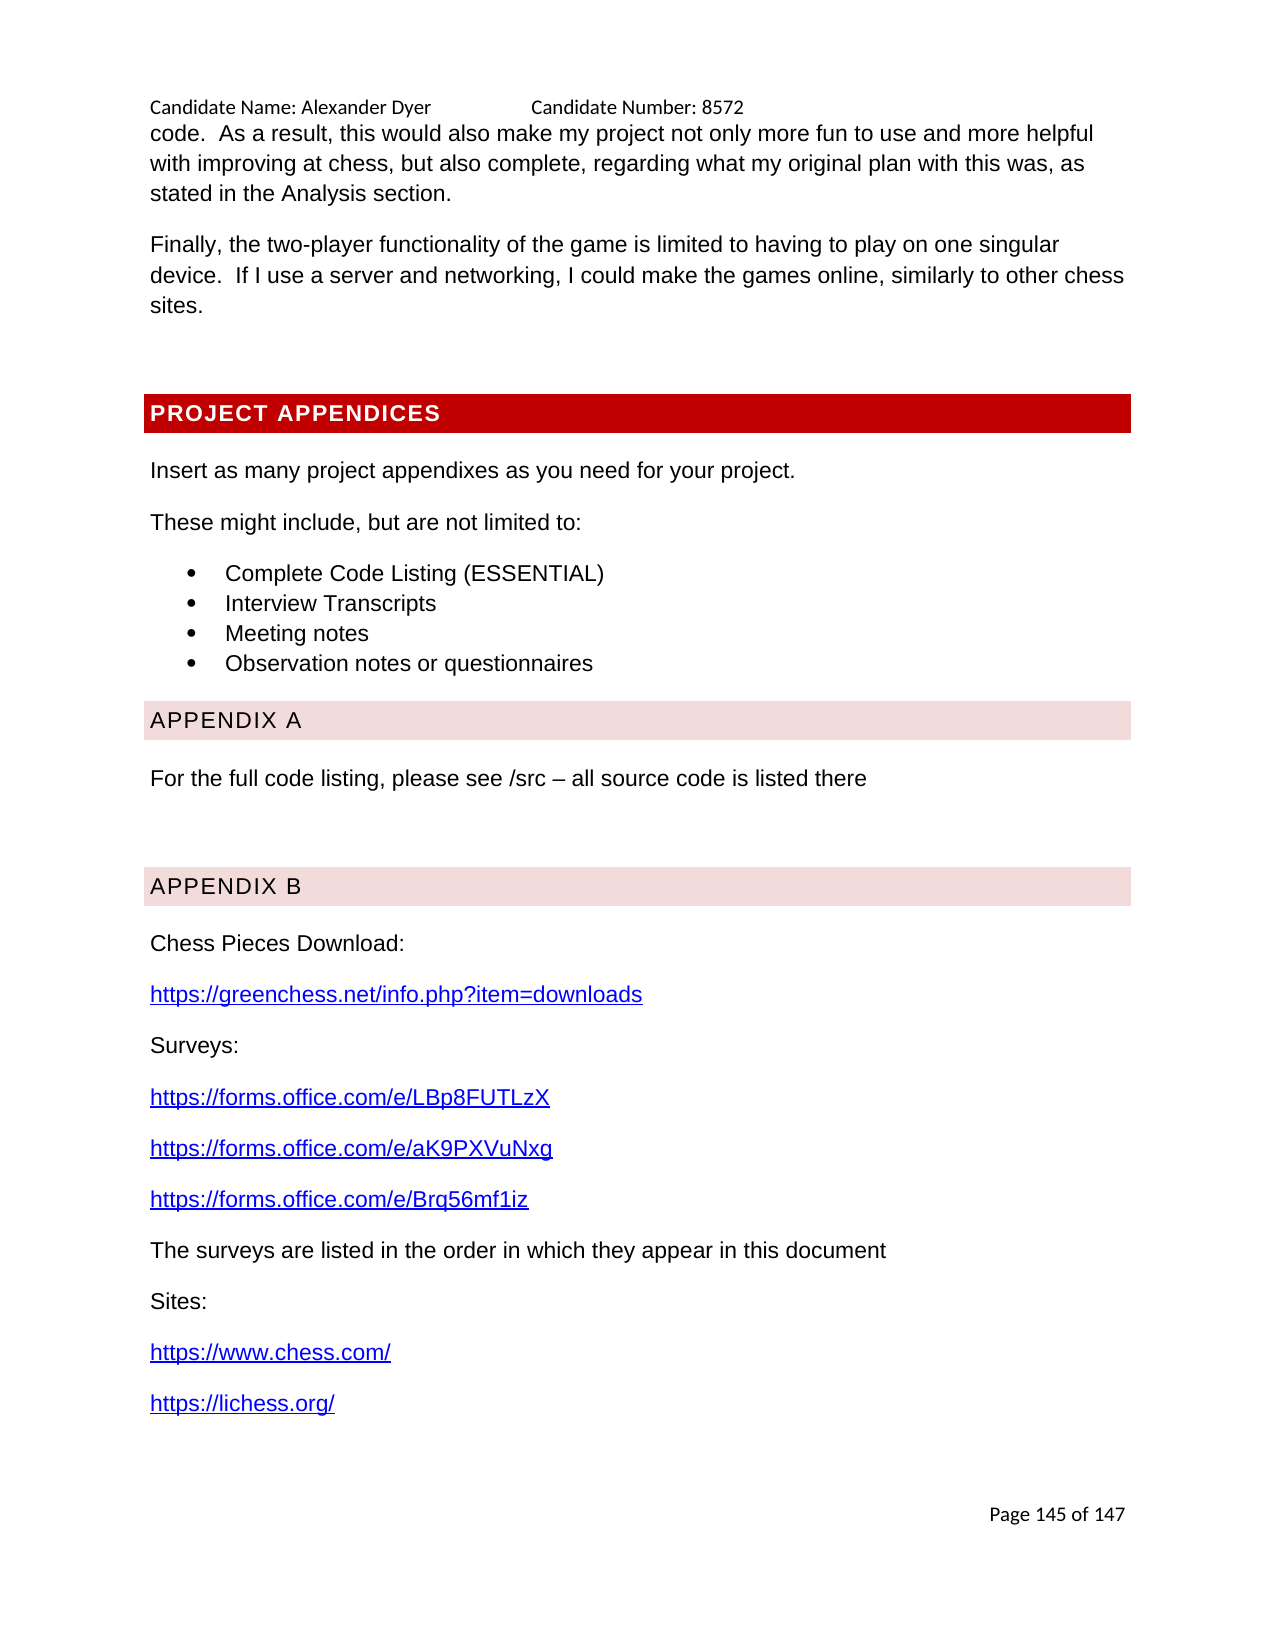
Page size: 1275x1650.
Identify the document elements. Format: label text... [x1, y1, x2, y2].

list Meeting notes [187, 620, 1125, 646]
subtitle Appendix B [150, 873, 1125, 899]
text Finally, the two-player functionality of the game is limited to having to play on one singular device. If I use a server and networking, I could make the games online, similarly to other chess sites. [150, 231, 1125, 318]
text https://forms.office.com/e/LBp8FUTLzX [150, 1083, 1125, 1110]
text https://www.chess.com/ [150, 1339, 1125, 1365]
list Observation notes or questionnaires [187, 650, 1125, 677]
text https://forms.office.com/e/Brq56mf1iz [150, 1186, 1125, 1212]
text https://forms.office.com/e/aK9PXVuNxg [150, 1134, 1125, 1161]
text Chess Pieces Download: [150, 930, 1125, 957]
text https://greenchess.net/info.php?item=downloads [150, 981, 1125, 1008]
text For the full code listing, please see /src – all source code is listed there [150, 765, 1125, 791]
text https://lichess.org/ [150, 1390, 1125, 1416]
text Insert as many project appendixes as you need for your project. [150, 457, 1125, 484]
list Interview Transcripts [187, 590, 1125, 616]
text These might include, but are not limited to: [150, 508, 1125, 535]
subtitle Appendix A [150, 708, 1125, 734]
text The surveys are listed in the order in which they appear in this document [150, 1237, 1125, 1263]
list Complete Code Listing (ESSENTIAL) [187, 559, 1125, 586]
text Surveys: [150, 1032, 1125, 1059]
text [150, 120, 1125, 207]
subtitle Project Appendices [150, 400, 1125, 427]
text Sites: [150, 1288, 1125, 1314]
